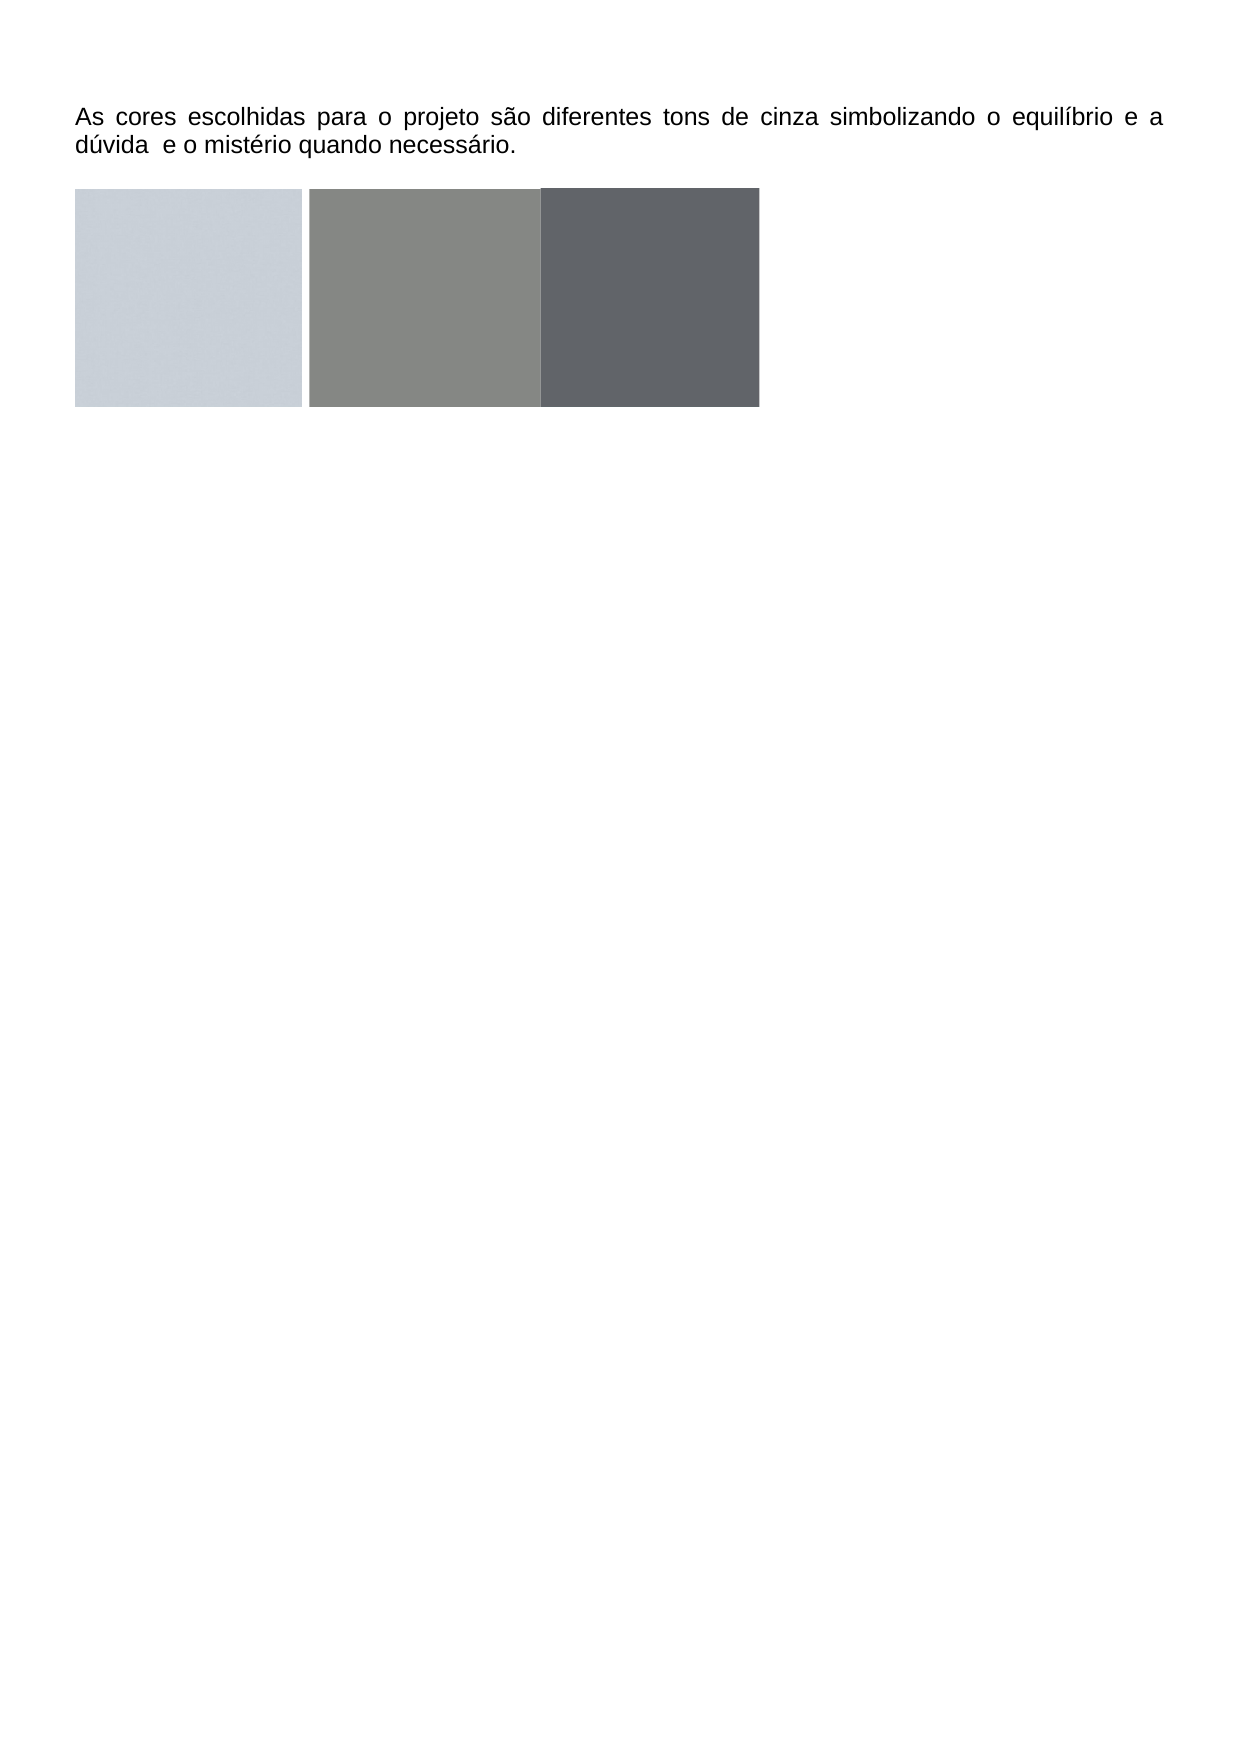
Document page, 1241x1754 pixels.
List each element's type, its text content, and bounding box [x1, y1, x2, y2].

picture [75, 189, 302, 407]
picture [309, 188, 760, 407]
text As cores escolhidas para o projeto são diferentes tons de cinza simbolizando o equilíbrio e a dúvida e o mistério quando necessário. [75, 102, 1165, 159]
